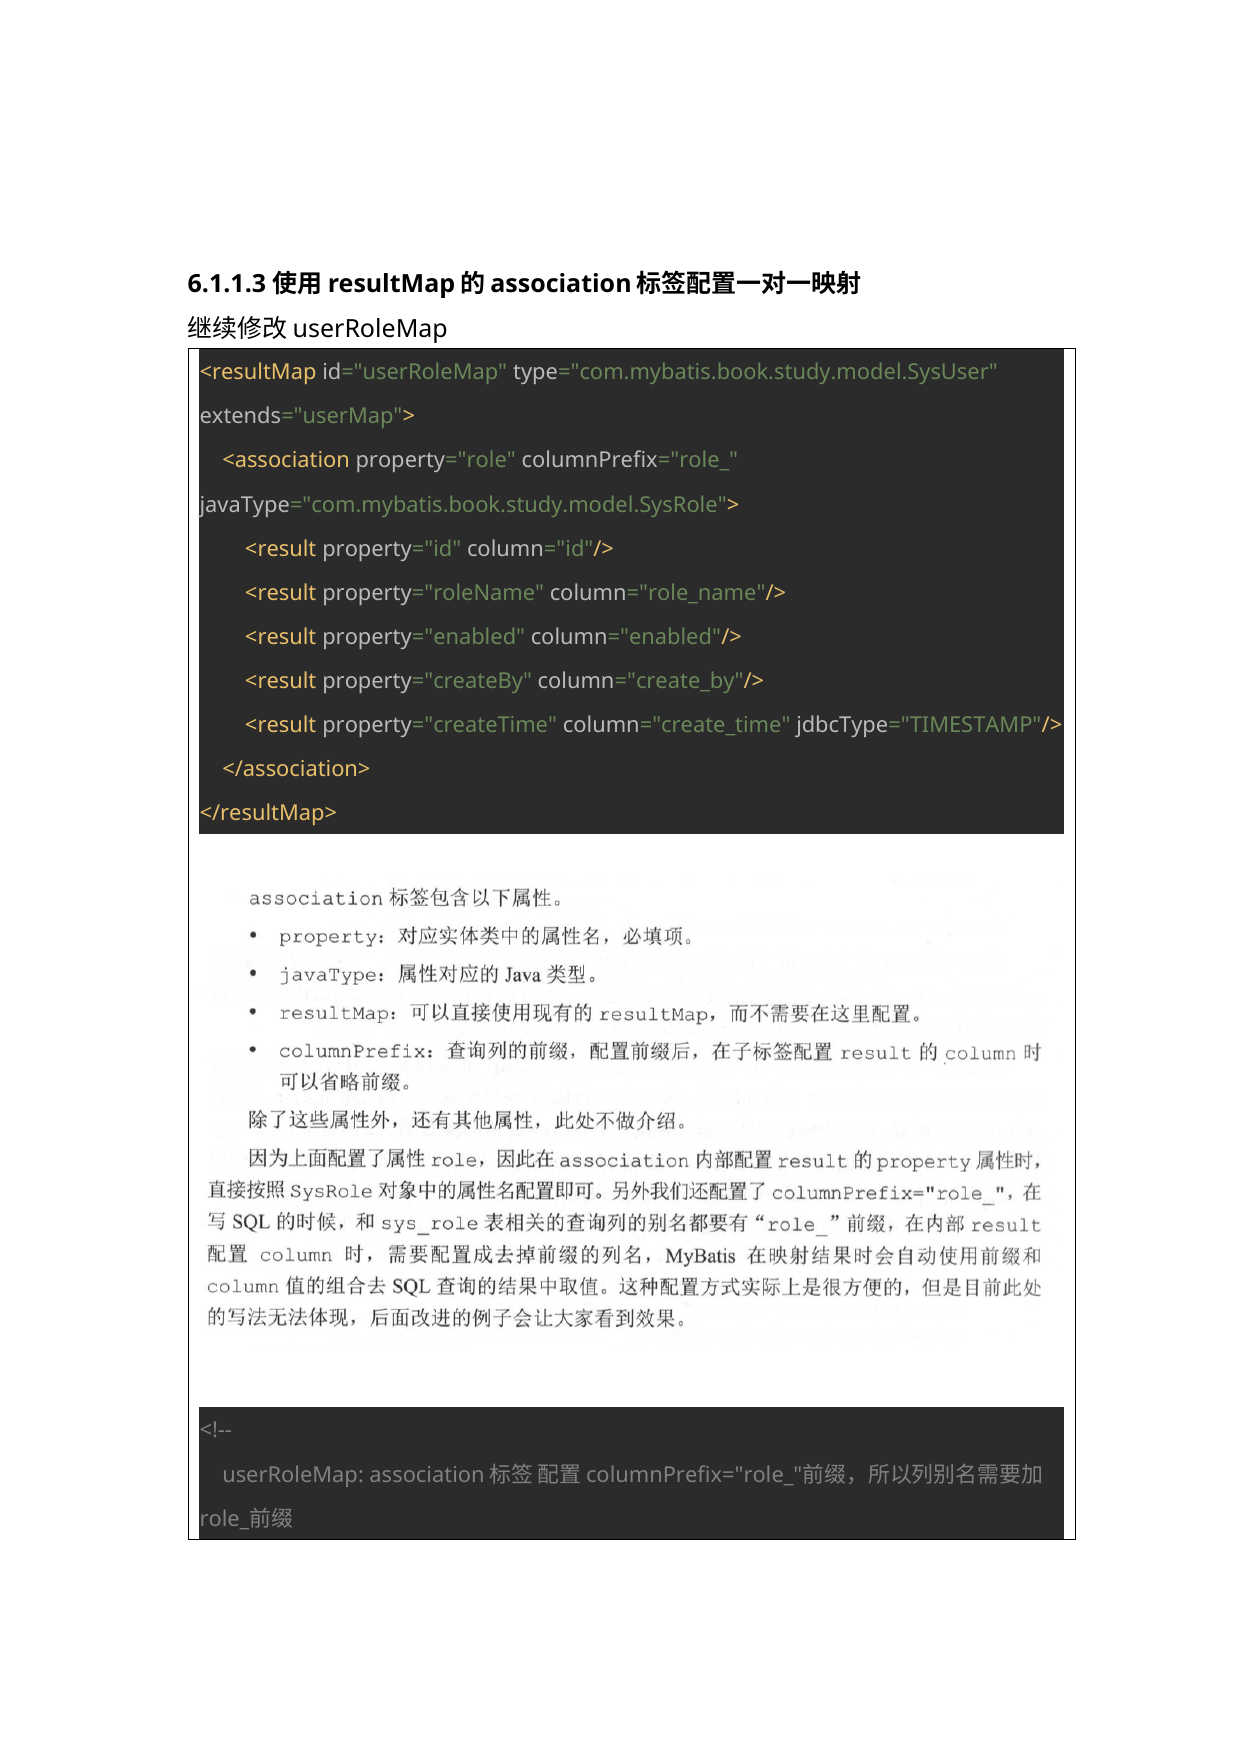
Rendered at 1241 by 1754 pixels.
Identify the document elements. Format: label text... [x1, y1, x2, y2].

text 6.1.1.3 使用resultMap的association标签配置一对一映射 [187, 260, 1053, 304]
text 继续修改userRoleMap [187, 304, 1053, 348]
picture [199, 878, 1063, 1345]
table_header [189, 349, 1075, 1539]
